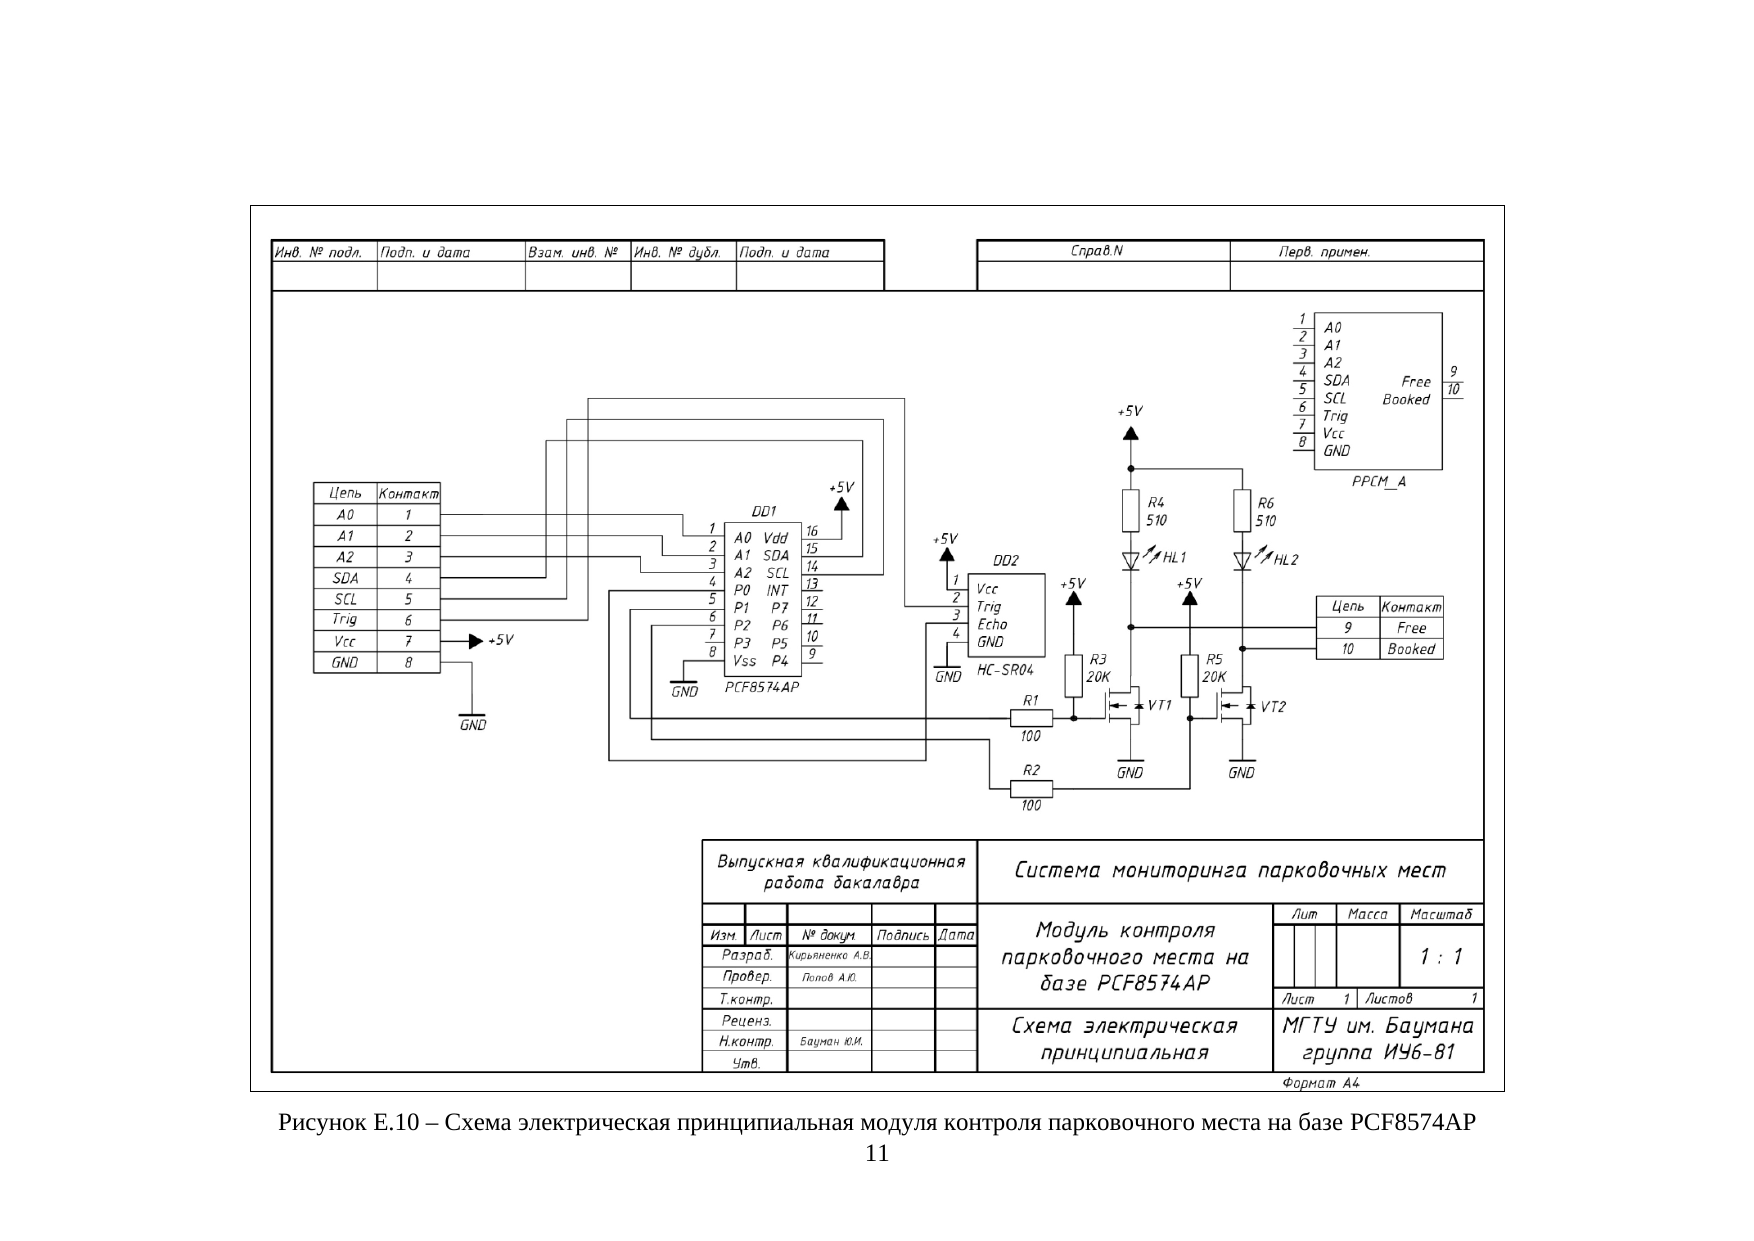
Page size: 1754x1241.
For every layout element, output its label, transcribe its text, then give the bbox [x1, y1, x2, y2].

picture [252, 207, 1504, 1091]
text Рисунок Е.10 – Схема электрическая принципиальная модуля контроля парковочного места на базе PCF8574AP [118, 1107, 1636, 1136]
